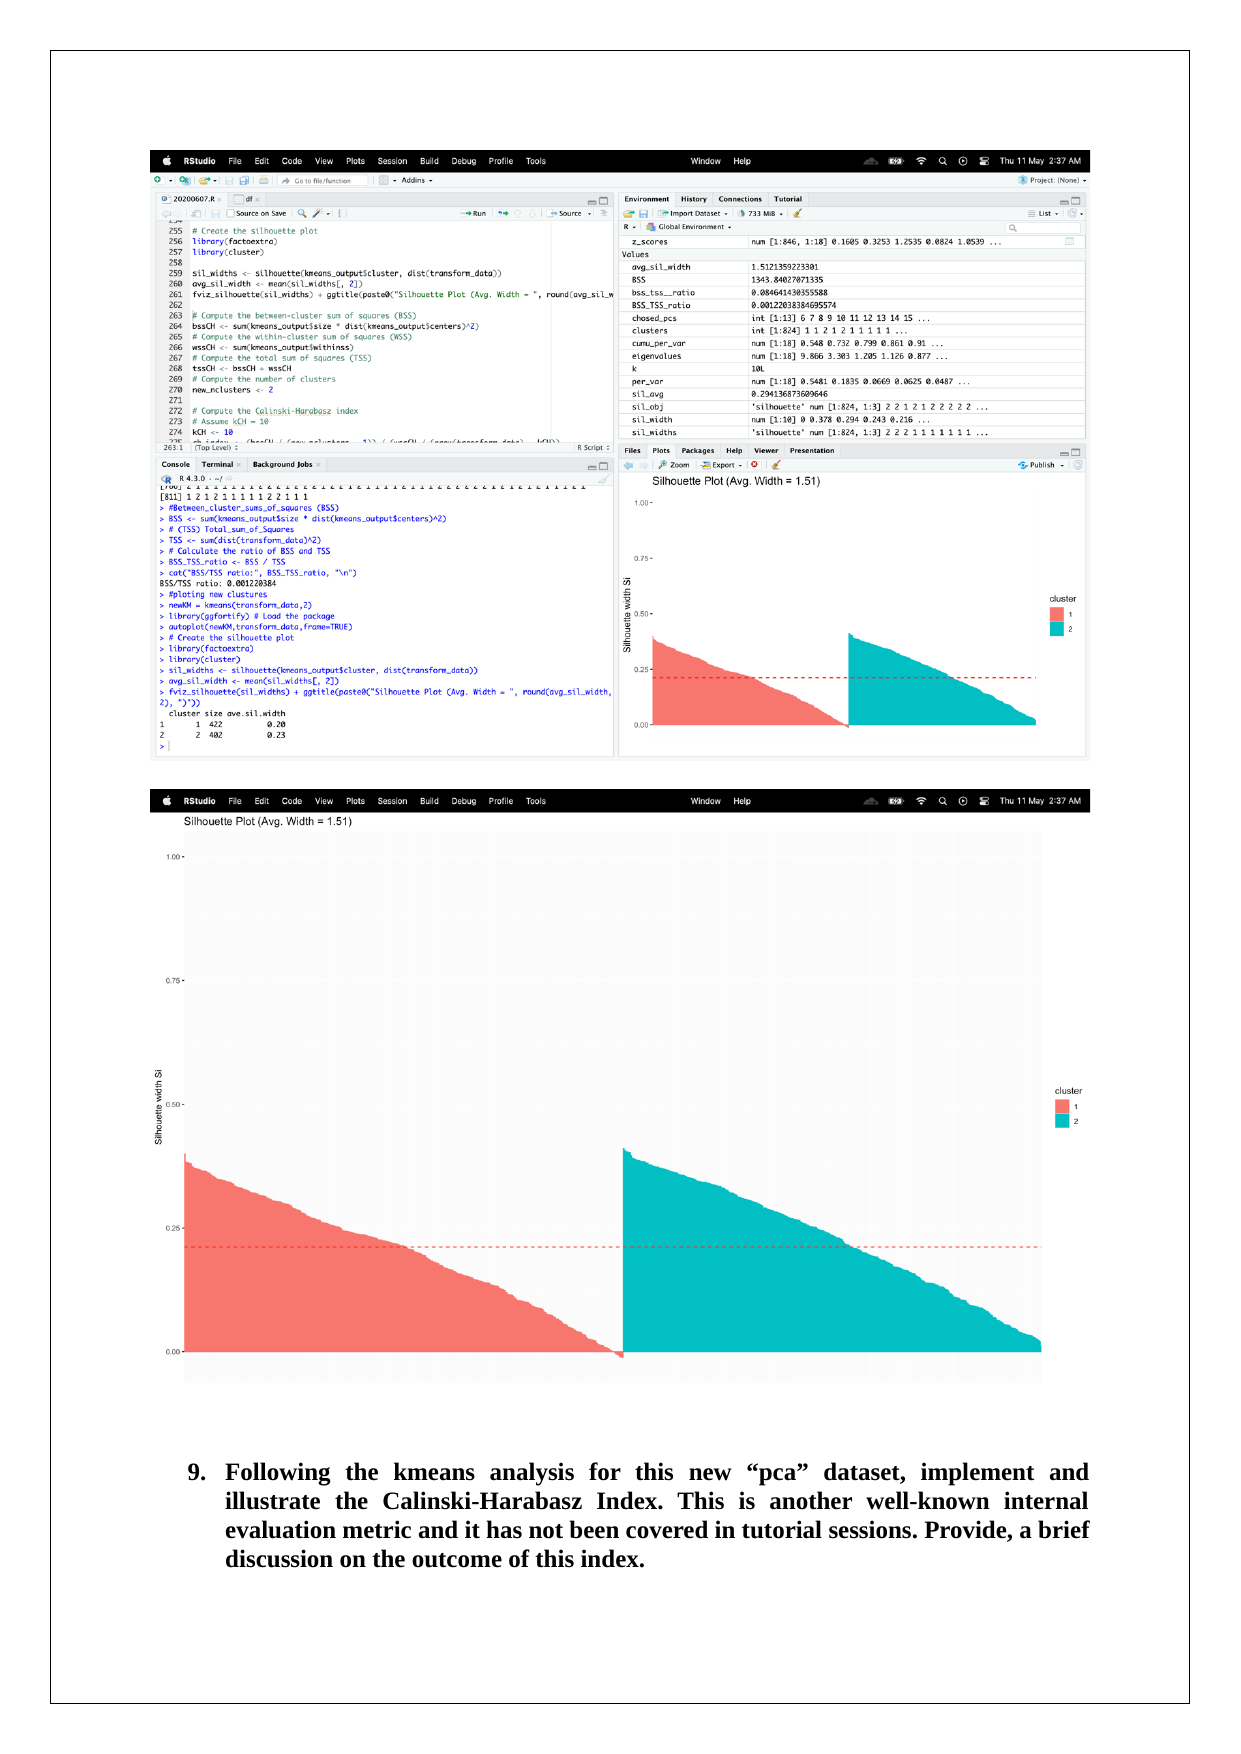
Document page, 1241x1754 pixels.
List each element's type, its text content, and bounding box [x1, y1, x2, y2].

picture [150, 789, 1091, 1400]
list Following the kmeans analysis for this new “pca” dataset, implement and illustrate the Calinski-Harabasz Index. This is another well-known internal evaluation metric and it has not been covered in tutorial sessions. Provide, a brief discussion on the outcome of this index. [187, 1457, 1090, 1572]
picture [150, 150, 1091, 761]
